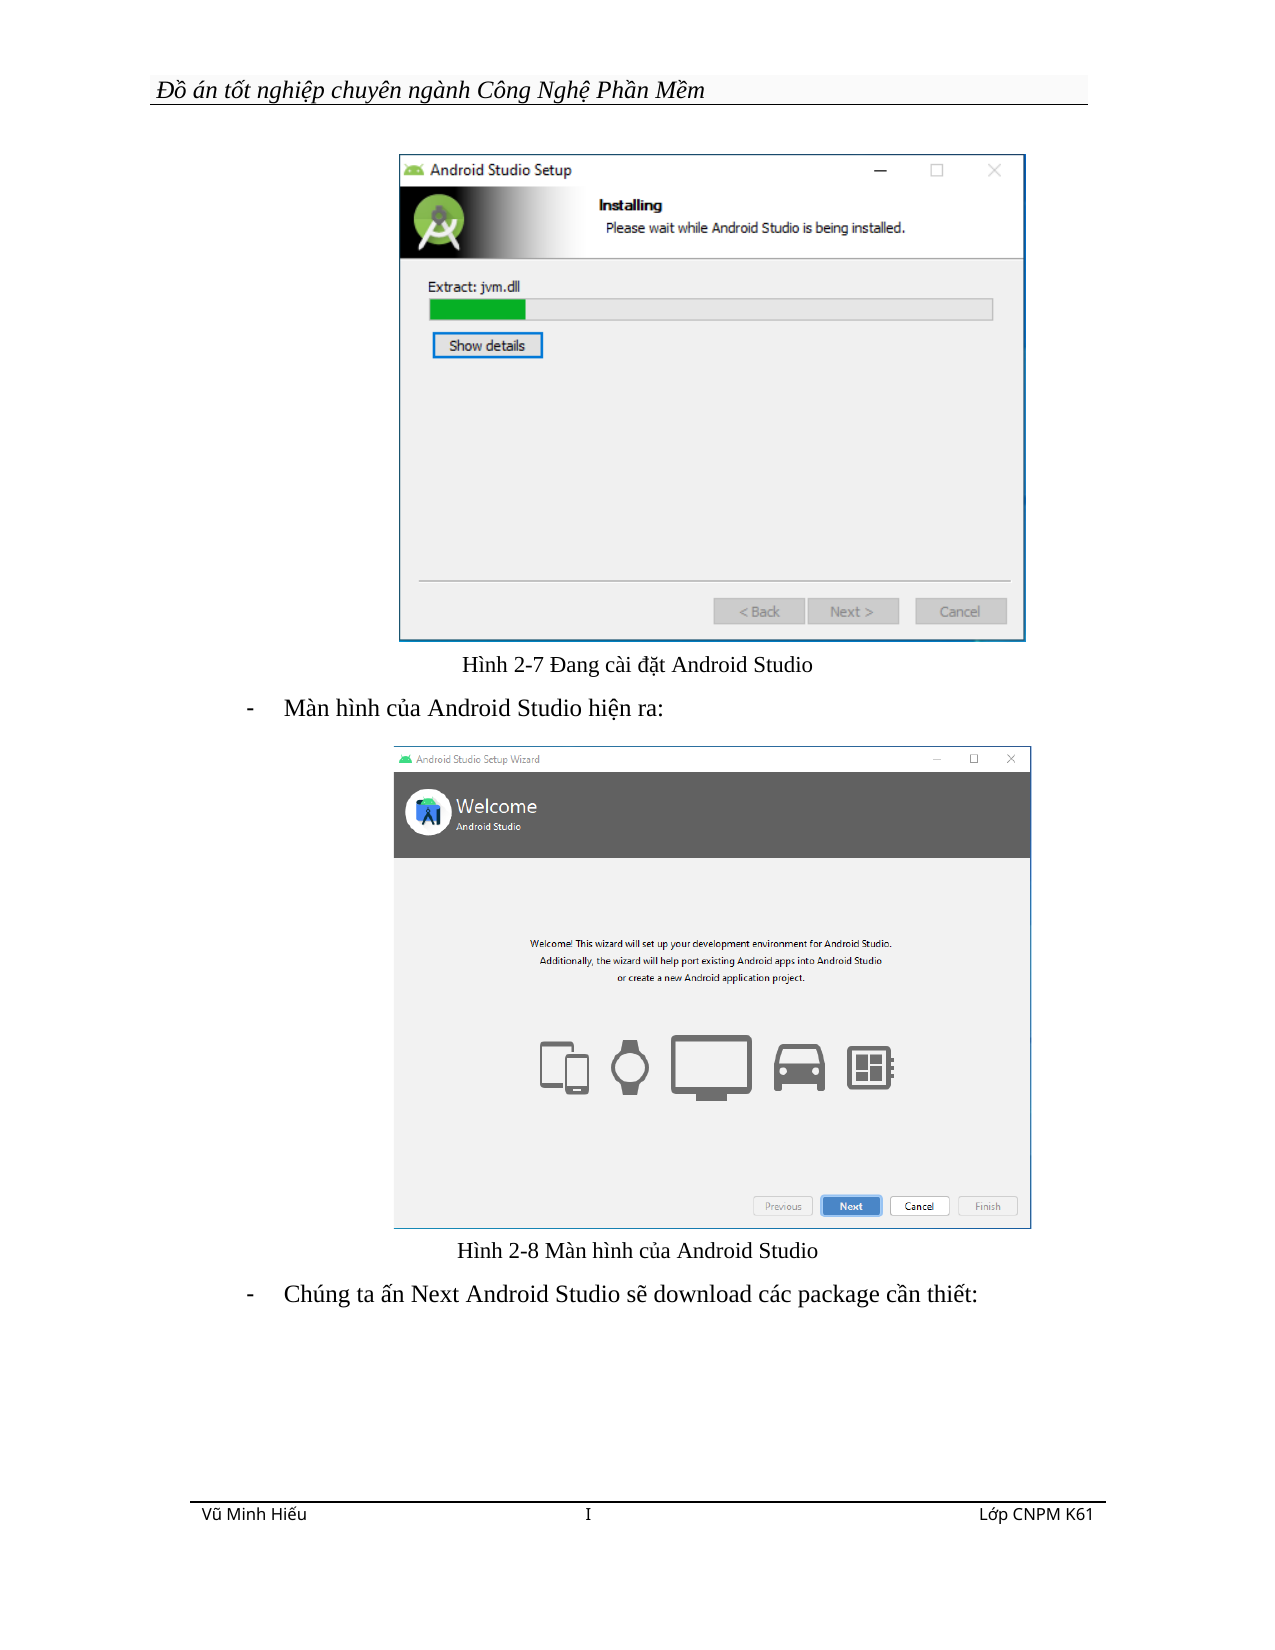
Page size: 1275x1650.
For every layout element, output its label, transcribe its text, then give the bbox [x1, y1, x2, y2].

picture [393, 746, 1032, 1229]
list Màn hình của Android Studio hiện ra: [246, 689, 1125, 723]
list Chúng ta ấn Next Android Studio sẽ download các package cần thiết: [246, 1276, 1125, 1309]
picture [399, 154, 1026, 642]
